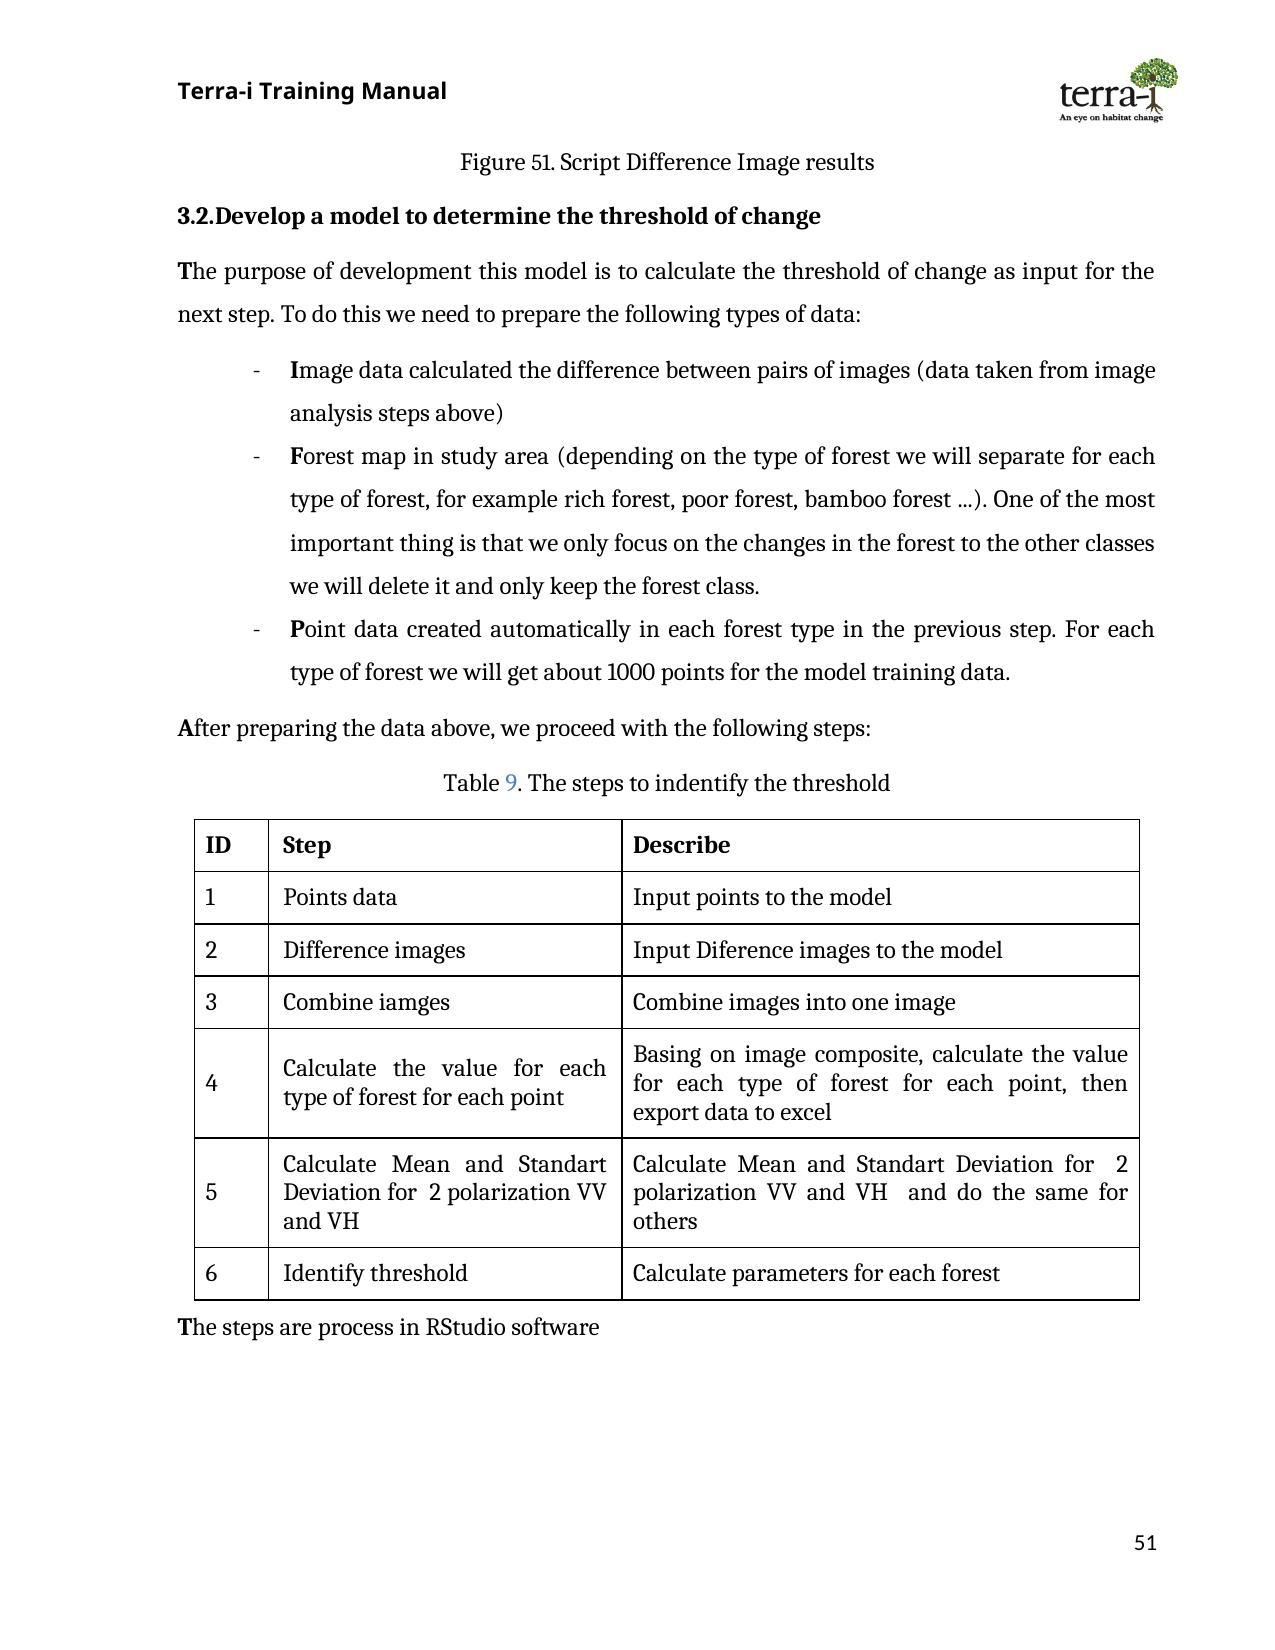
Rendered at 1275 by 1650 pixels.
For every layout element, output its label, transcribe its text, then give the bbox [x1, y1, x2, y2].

table_cell Combine iamges [269, 977, 621, 1027]
text Table 9. The steps to indentify the threshold [177, 769, 1157, 798]
table_header Step [269, 820, 621, 871]
table_cell Points data [269, 872, 621, 923]
table_cell Calculate parameters for each forest [623, 1248, 1139, 1299]
table_cell Input points to the model [623, 872, 1139, 923]
list Forest map in study area (depending on the type of forest we will separate for each type of forest, for example rich forest, poor forest, bamboo forest ...). One of the most important thing is that we only focus on the changes in the forest to the other classes we will delete it and only keep the forest class. [252, 442, 1157, 600]
list Image data calculated the difference between pairs of images (data taken from image analysis steps above) [252, 356, 1157, 428]
text Figure 51. Script Difference Image results [177, 148, 1157, 176]
text The purpose of development this model is to calculate the threshold of change as input for the next step. To do this we need to prepare the following types of data: [177, 257, 1157, 329]
table_cell Calculate Mean and Standart Deviation for 2 polarization VV and VH and do the same for others [623, 1139, 1139, 1247]
table_cell Basing on image composite, calculate the value for each type of forest for each point, then export data to excel [623, 1029, 1139, 1137]
table_cell 5 [195, 1139, 268, 1247]
table_header ID [195, 820, 268, 871]
table_cell Calculate the value for each type of forest for each point [269, 1029, 621, 1137]
table_cell Input Diference images to the model [623, 925, 1139, 975]
list Develop a model to determine the threshold of change [177, 202, 1157, 230]
text After preparing the data above, we proceed with the following steps: [177, 713, 1157, 742]
table_cell 6 [195, 1248, 268, 1299]
picture [1052, 29, 1182, 159]
table_cell 3 [195, 977, 268, 1027]
table_cell Calculate Mean and Standart Deviation for 2 polarization VV and VH [269, 1139, 621, 1247]
table_cell 1 [195, 872, 268, 923]
table_cell Combine images into one image [623, 977, 1139, 1027]
text The steps are process in RStudio software [177, 1313, 1157, 1342]
table_cell 4 [195, 1029, 268, 1137]
table_cell Difference images [269, 925, 621, 975]
table_cell 2 [195, 925, 268, 975]
list Point data created automatically in each forest type in the previous step. For each type of forest we will get about 1000 points for the model training data. [252, 615, 1157, 687]
table_cell Identify threshold [269, 1248, 621, 1299]
table_header Describe [623, 820, 1139, 871]
